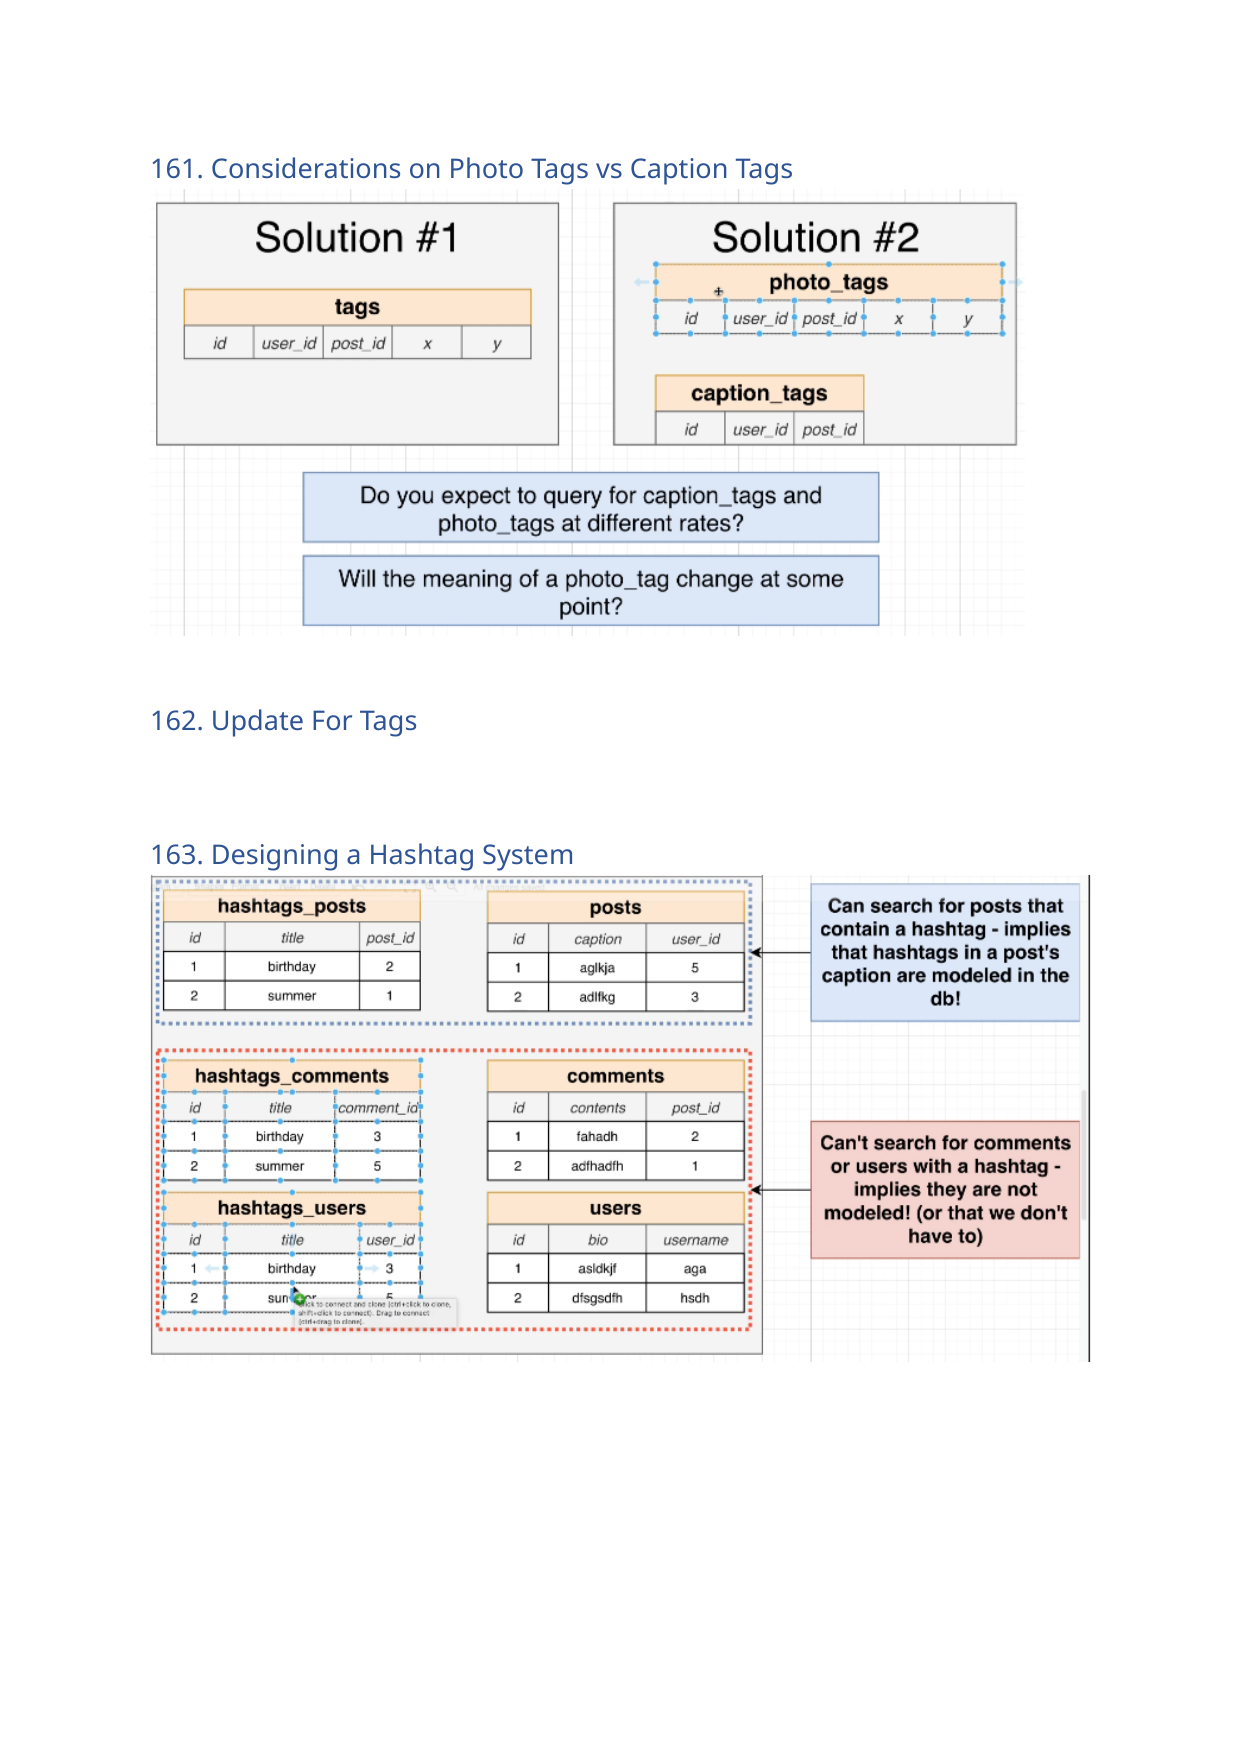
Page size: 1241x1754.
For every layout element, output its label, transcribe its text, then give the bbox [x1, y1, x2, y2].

subtitle 163. Designing a Hashtag System [150, 835, 1090, 872]
subtitle 161. Considerations on Photo Tags vs Caption Tags [150, 150, 1090, 187]
picture [150, 189, 1025, 636]
picture [150, 875, 1091, 1362]
subtitle 162. Update For Tags [150, 702, 1090, 739]
